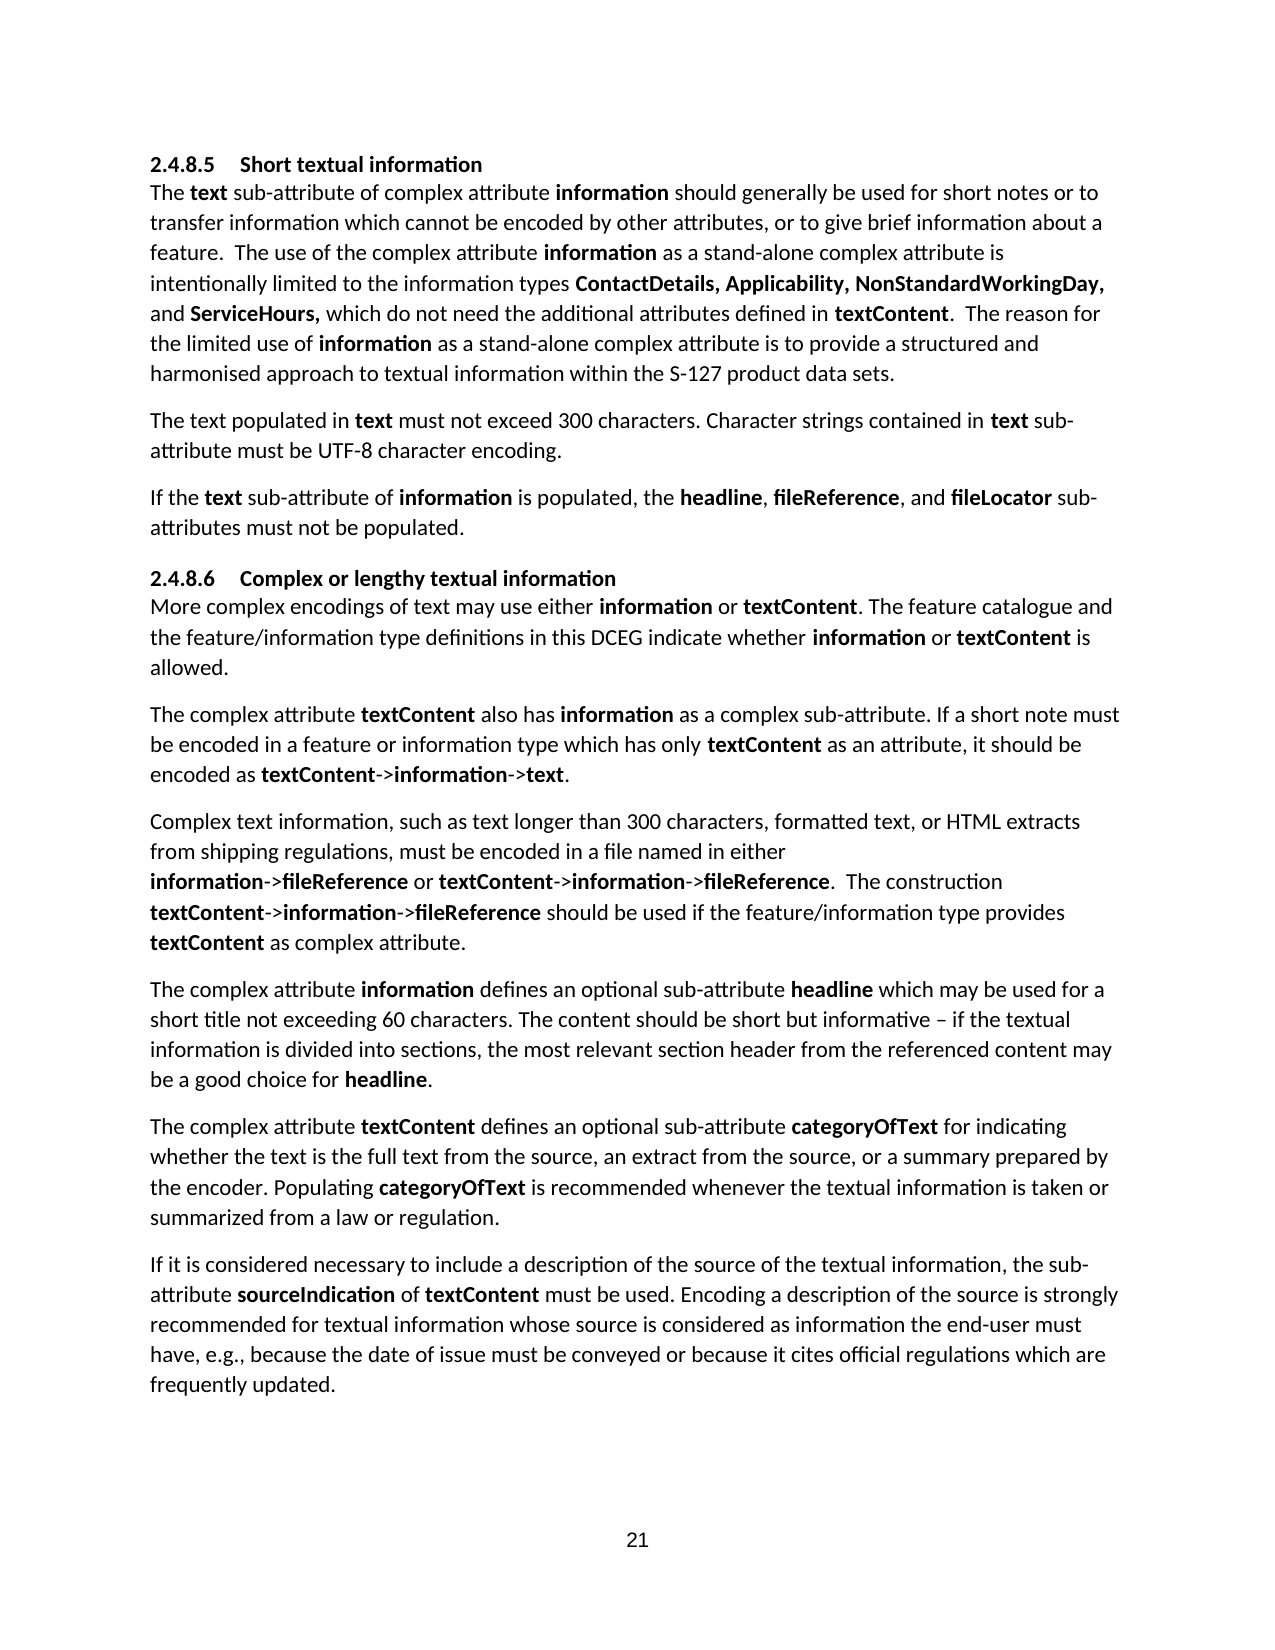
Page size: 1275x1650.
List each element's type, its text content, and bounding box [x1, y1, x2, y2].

text The complex attribute textContent also has information as a complex sub-attribute. If a short note must be encoded in a feature or information type which has only textContent as an attribute, it should be encoded as textContent->information->text. [150, 700, 1125, 788]
text The text sub-attribute of complex attribute information should generally be used for short notes or to transfer information which cannot be encoded by other attributes, or to give brief information about a feature. The use of the complex attribute information as a stand-alone complex attribute is intentionally limited to the information types ContactDetails, Applicability, NonStandardWorkingDay, and ServiceHours, which do not need the additional attributes defined in textContent. The reason for the limited use of information as a stand-alone complex attribute is to provide a structured and harmonised approach to textual information within the S-127 product data sets. [150, 178, 1125, 387]
text The complex attribute information defines an optional sub-attribute headline which may be used for a short title not exceeding 60 characters. The content should be short but informative – if the textual information is divided into sections, the most relevant section header from the referenced content may be a good choice for headline. [150, 975, 1125, 1093]
text More complex encodings of text may use either information or textContent. The feature catalogue and the feature/information type definitions in this DCEG indicate whether information or textContent is allowed. [150, 592, 1125, 681]
text If the text sub-attribute of information is populated, the headline, fileReference, and fileLocator sub-attributes must not be populated. [150, 483, 1125, 541]
text The complex attribute textContent defines an optional sub-attribute categoryOfText for indicating whether the text is the full text from the source, an extract from the source, or a summary prepared by the encoder. Populating categoryOfText is recommended whenever the textual information is taken or summarized from a law or regulation. [150, 1112, 1125, 1231]
text The text populated in text must not exceed 300 characters. Character strings contained in text sub-attribute must be UTF-8 character encoding. [150, 406, 1125, 464]
text If it is considered necessary to include a description of the source of the textual information, the sub-attribute sourceIndication of textContent must be used. Encoding a description of the source is strongly recommended for textual information whose source is considered as information the end-user must have, e.g., because the date of issue must be conveyed or because it cites official regulations which are frequently updated. [150, 1250, 1125, 1399]
text Complex text information, such as text longer than 300 characters, formatted text, or HTML extracts from shipping regulations, must be encoded in a file named in either information->fileReference or textContent->information->fileReference. The construction textContent->information->fileReference should be used if the feature/information type provides textContent as complex attribute. [150, 807, 1125, 956]
subtitle Short textual information [150, 150, 1125, 178]
subtitle Complex or lengthy textual information [150, 564, 1125, 592]
